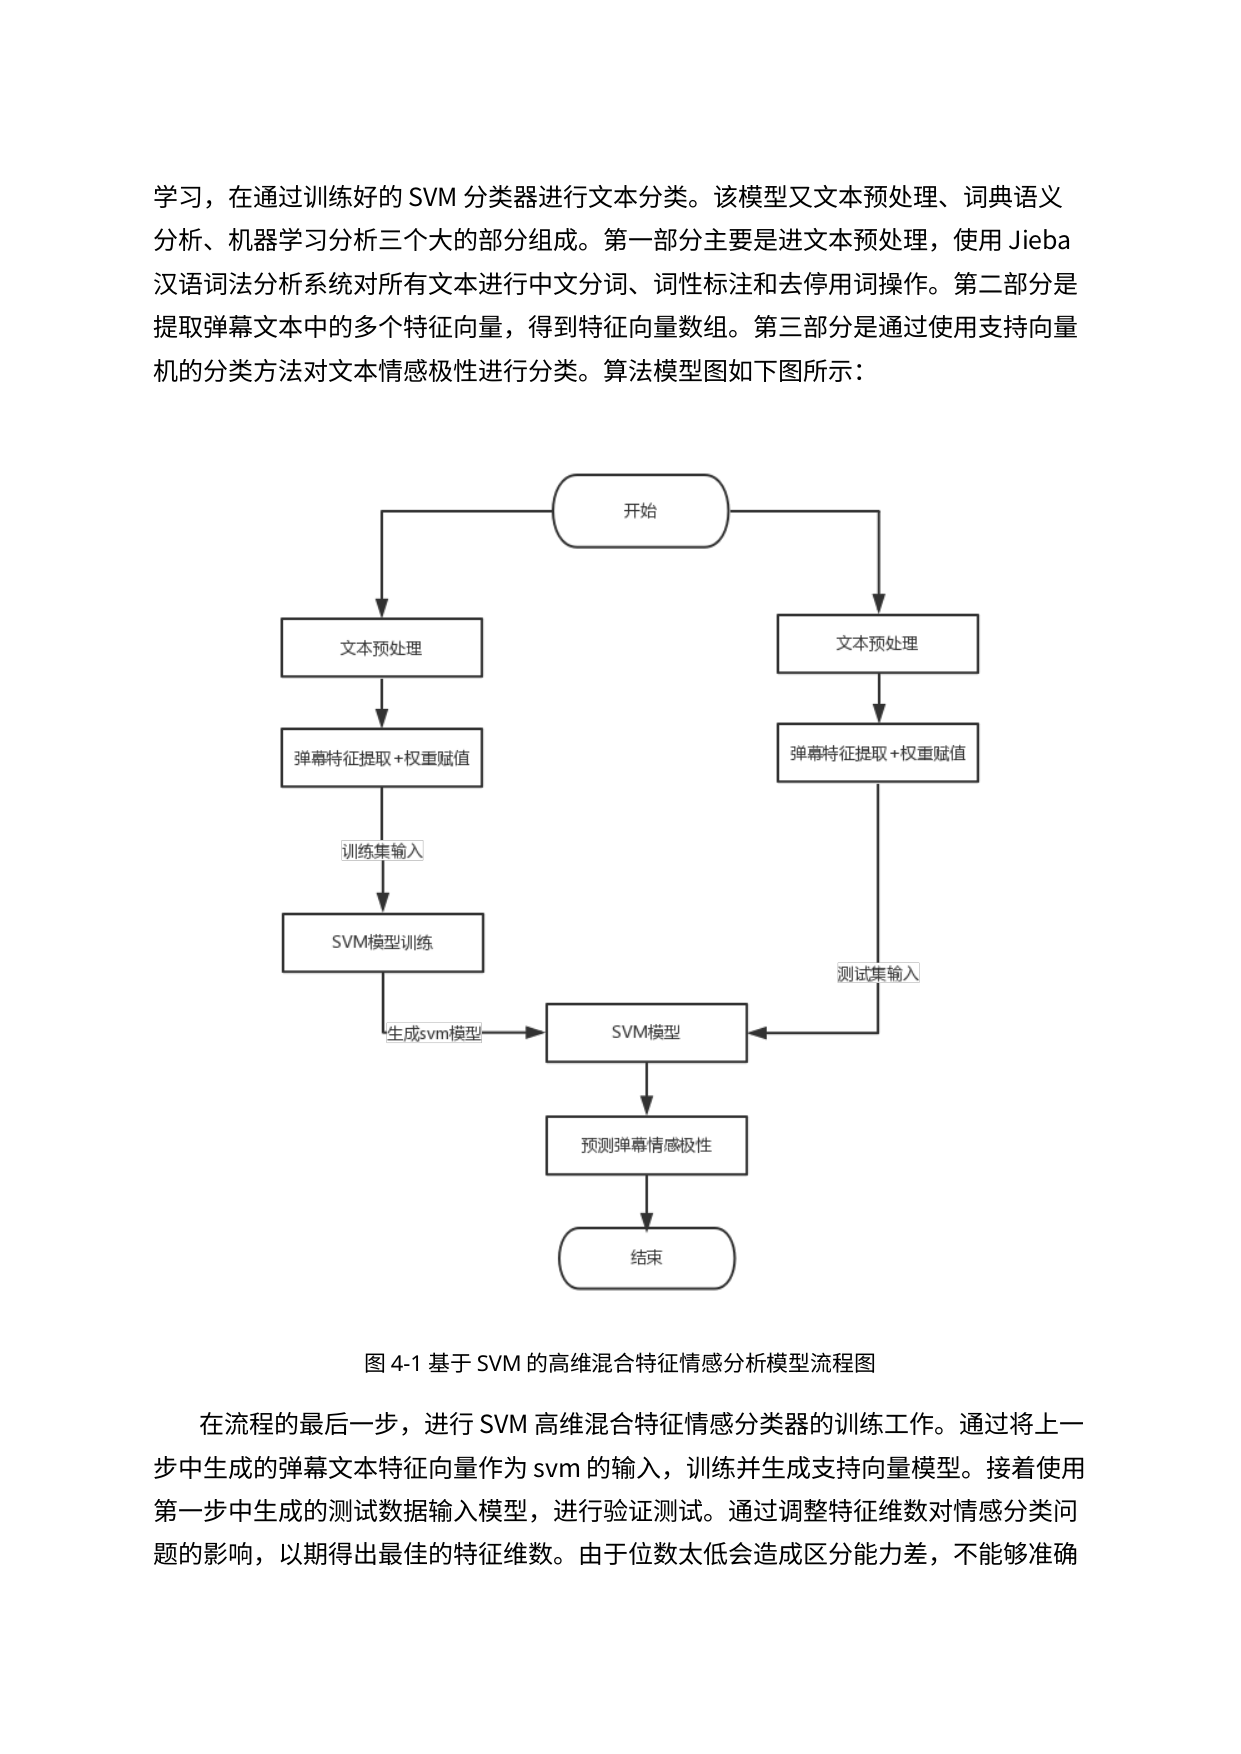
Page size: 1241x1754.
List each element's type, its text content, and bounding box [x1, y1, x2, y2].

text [153, 1405, 1087, 1571]
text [153, 177, 1087, 387]
subtitle 图4-1 基于SVM的高维混合特征情感分析模型流程图 [153, 1346, 1087, 1377]
picture [222, 415, 1018, 1327]
